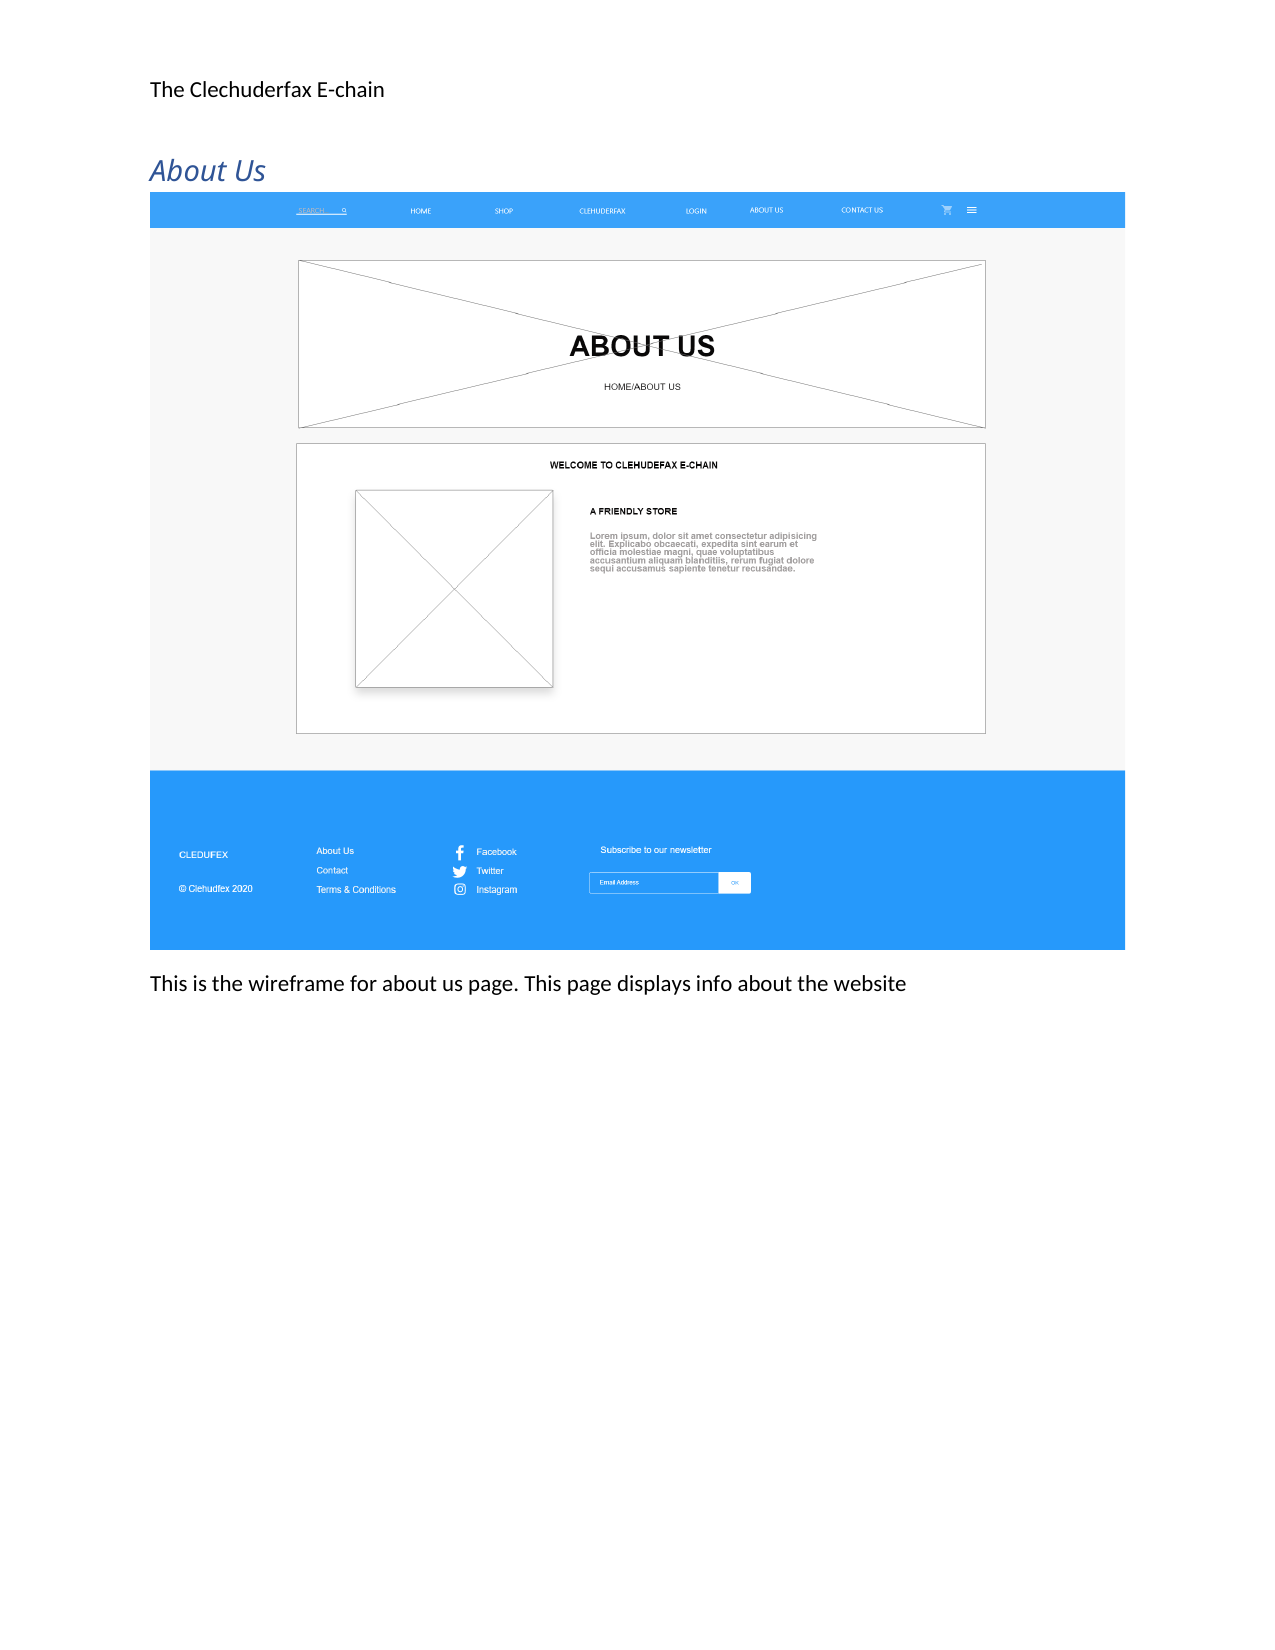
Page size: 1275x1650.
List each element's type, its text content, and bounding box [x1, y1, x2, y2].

text This is the wireframe for about us page. This page displays info about the website [150, 969, 1125, 997]
subtitle About Us [150, 150, 1125, 190]
picture [150, 192, 1125, 950]
